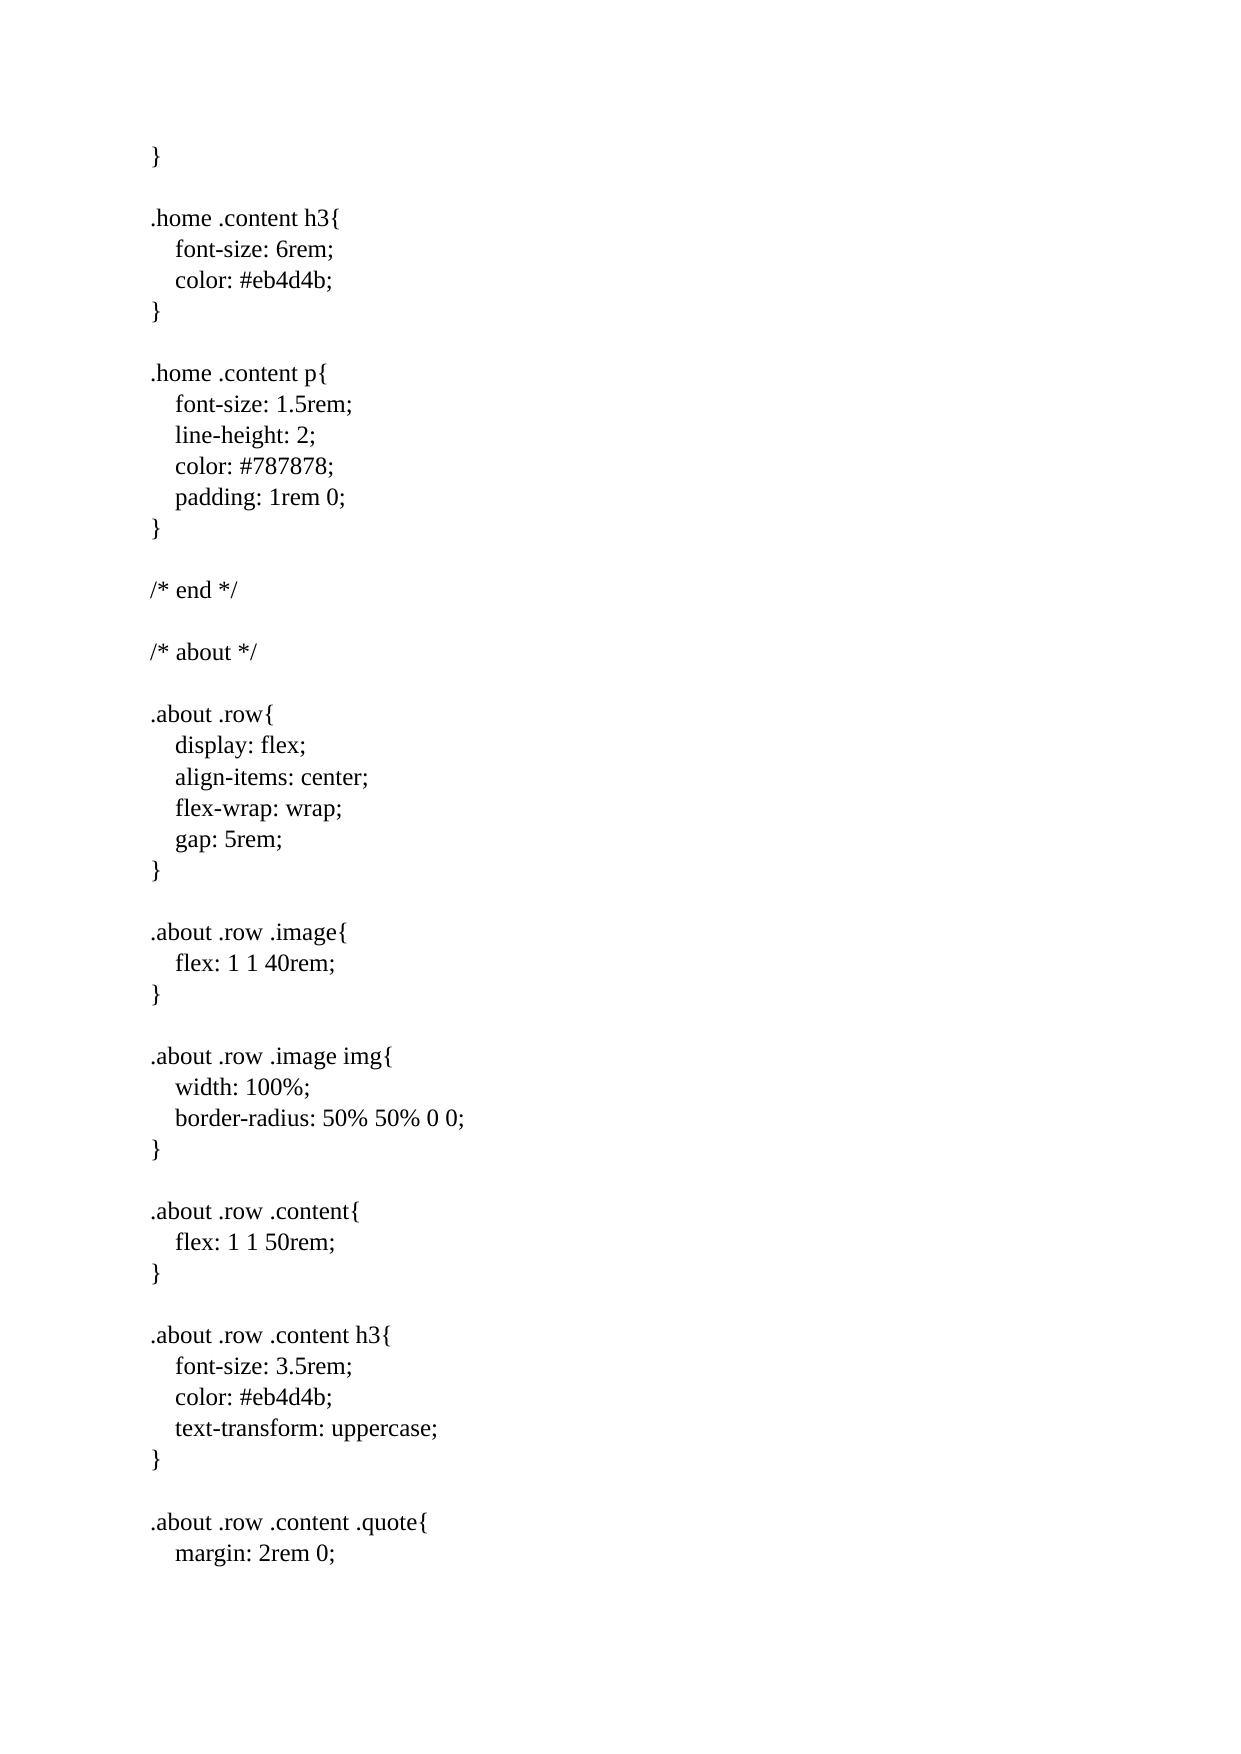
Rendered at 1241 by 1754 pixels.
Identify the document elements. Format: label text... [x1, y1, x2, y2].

text text-transform: uppercase; [150, 1413, 1098, 1442]
text /* about */ [150, 637, 1098, 666]
text font-size: 6rem; [150, 234, 1098, 263]
text border-radius: 50% 50% 0 0; [150, 1103, 1098, 1132]
text line-height: 2; [150, 420, 1098, 449]
text } [150, 513, 1098, 542]
text color: #eb4d4b; [150, 1382, 1098, 1411]
text padding: 1rem 0; [150, 482, 1098, 511]
text .about .row .image{ [150, 917, 1098, 946]
text .about .row .content .quote{ [150, 1507, 1098, 1535]
text font-size: 1.5rem; [150, 389, 1098, 418]
text .about .row .content{ [150, 1196, 1098, 1225]
text /* end */ [150, 575, 1098, 604]
text } [150, 141, 1098, 169]
text width: 100%; [150, 1072, 1098, 1101]
text .about .row .image img{ [150, 1041, 1098, 1070]
text } [150, 296, 1098, 325]
text flex-wrap: wrap; [150, 793, 1098, 821]
text margin: 2rem 0; [150, 1538, 1098, 1566]
text font-size: 3.5rem; [150, 1351, 1098, 1380]
text align-items: center; [150, 762, 1098, 790]
text } [150, 979, 1098, 1008]
text flex: 1 1 50rem; [150, 1227, 1098, 1256]
text color: #787878; [150, 451, 1098, 480]
text } [150, 1444, 1098, 1473]
text } [150, 1134, 1098, 1163]
text .home .content h3{ [150, 203, 1098, 232]
text .home .content p{ [150, 358, 1098, 387]
text display: flex; [150, 731, 1098, 759]
text color: #eb4d4b; [150, 265, 1098, 294]
text } [150, 1258, 1098, 1287]
text .about .row .content h3{ [150, 1320, 1098, 1349]
text } [150, 855, 1098, 883]
text .about .row{ [150, 699, 1098, 728]
text flex: 1 1 40rem; [150, 948, 1098, 977]
text gap: 5rem; [150, 824, 1098, 852]
